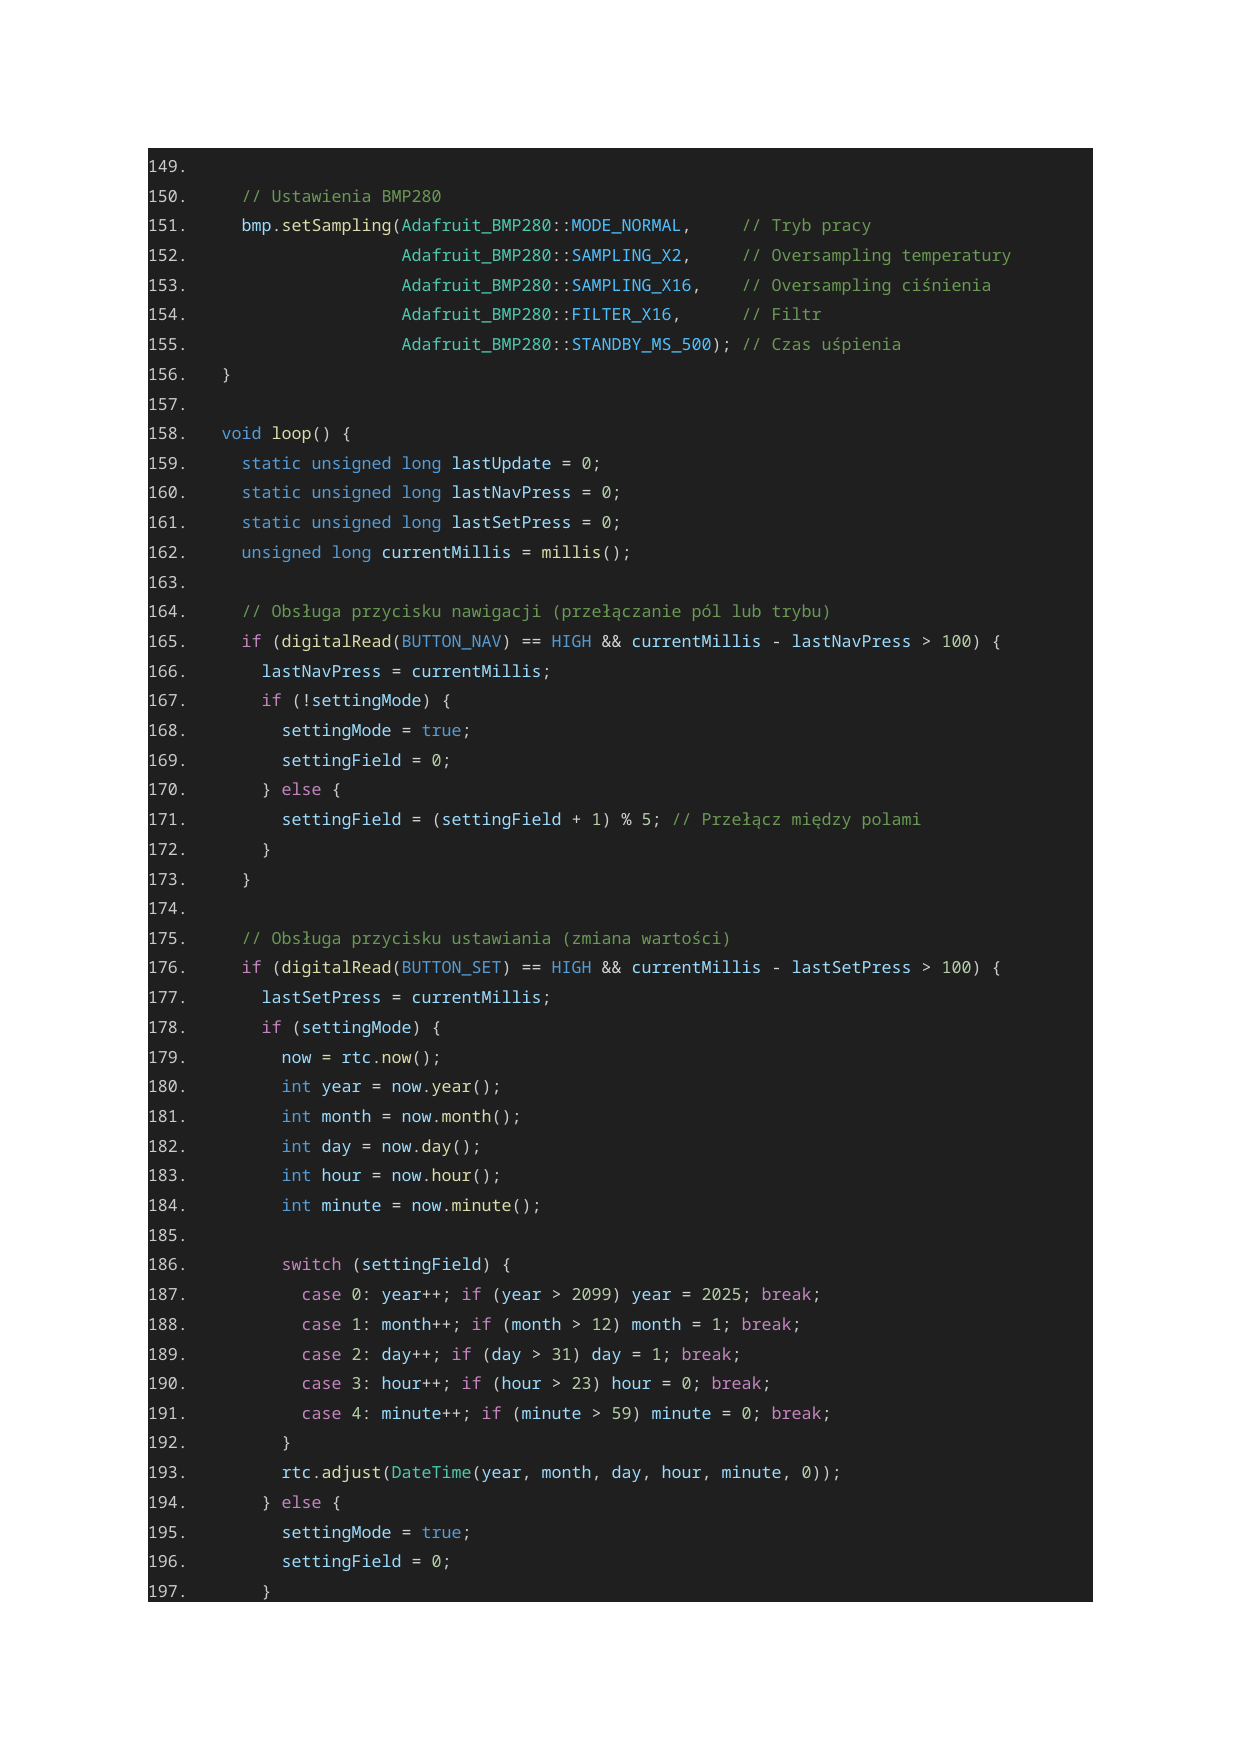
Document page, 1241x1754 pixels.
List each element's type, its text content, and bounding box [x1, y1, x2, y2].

list switch (settingField) { [148, 1246, 1093, 1276]
list rtc.adjust(DateTime(year, month, day, hour, minute, 0)); [148, 1454, 1093, 1483]
list case 4: minute++; if (minute > 59) minute = 0; break; [148, 1394, 1093, 1424]
list // Ustawienia BMP280 [148, 177, 1093, 207]
list case 0: year++; if (year > 2099) year = 2025; break; [148, 1276, 1093, 1305]
list } else { [148, 771, 1093, 801]
list static unsigned long lastUpdate = 0; [148, 444, 1093, 474]
list lastSetPress = currentMillis; [148, 979, 1093, 1008]
list settingMode = true; [148, 712, 1093, 741]
list settingMode = true; [148, 1513, 1093, 1543]
list // Obsługa przycisku nawigacji (przełączanie pól lub trybu) [148, 593, 1093, 623]
list int minute = now.minute(); [148, 1187, 1093, 1216]
list // Obsługa przycisku ustawiania (zmiana wartości) [148, 919, 1093, 949]
list unsigned long currentMillis = millis(); [148, 533, 1093, 563]
list int month = now.month(); [148, 1098, 1093, 1127]
list Adafruit_BMP280::SAMPLING_X16, // Oversampling ciśnienia [148, 266, 1093, 296]
list settingField = (settingField + 1) % 5; // Przełącz między polami [148, 801, 1093, 830]
list case 3: hour++; if (hour > 23) hour = 0; break; [148, 1365, 1093, 1394]
list } [148, 860, 1093, 890]
list int hour = now.hour(); [148, 1157, 1093, 1187]
list } [148, 1573, 1093, 1602]
list case 2: day++; if (day > 31) day = 1; break; [148, 1335, 1093, 1365]
list settingField = 0; [148, 1543, 1093, 1573]
list } else { [148, 1483, 1093, 1513]
list if (digitalRead(BUTTON_NAV) == HIGH && currentMillis - lastNavPress > 100) { [148, 623, 1093, 652]
list Adafruit_BMP280::SAMPLING_X2, // Oversampling temperatury [148, 237, 1093, 266]
list Adafruit_BMP280::FILTER_X16, // Filtr [148, 296, 1093, 326]
list int day = now.day(); [148, 1127, 1093, 1157]
list if (settingMode) { [148, 1008, 1093, 1038]
list void loop() { [148, 415, 1093, 444]
list case 1: month++; if (month > 12) month = 1; break; [148, 1305, 1093, 1335]
list int year = now.year(); [148, 1068, 1093, 1098]
list now = rtc.now(); [148, 1038, 1093, 1068]
list if (!settingMode) { [148, 682, 1093, 712]
list if (digitalRead(BUTTON_SET) == HIGH && currentMillis - lastSetPress > 100) { [148, 949, 1093, 979]
list Adafruit_BMP280::STANDBY_MS_500); // Czas uśpienia [148, 326, 1093, 355]
list } [148, 1424, 1093, 1454]
list bmp.setSampling(Adafruit_BMP280::MODE_NORMAL, // Tryb pracy [148, 207, 1093, 237]
list } [148, 355, 1093, 385]
list static unsigned long lastSetPress = 0; [148, 504, 1093, 533]
list } [148, 830, 1093, 860]
list settingField = 0; [148, 741, 1093, 771]
list static unsigned long lastNavPress = 0; [148, 474, 1093, 504]
list lastNavPress = currentMillis; [148, 652, 1093, 682]
